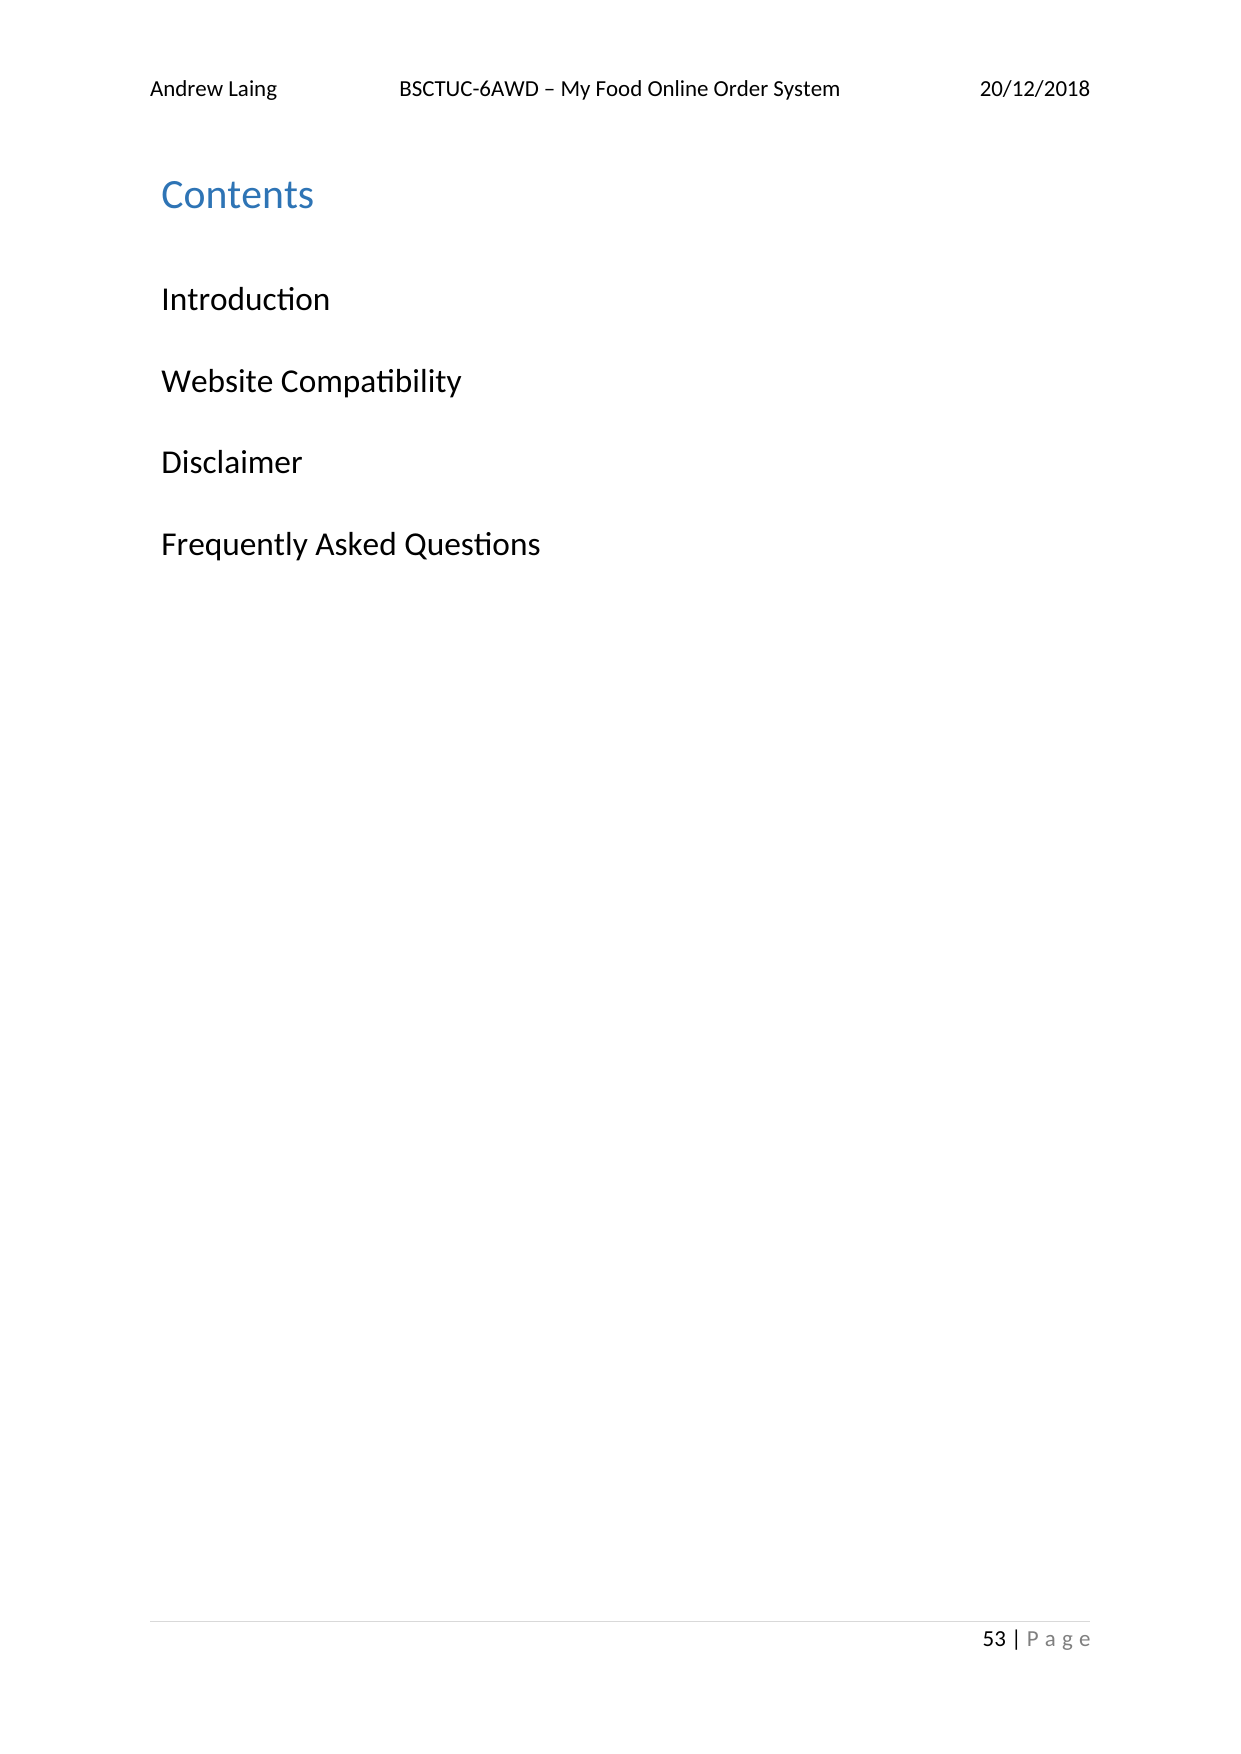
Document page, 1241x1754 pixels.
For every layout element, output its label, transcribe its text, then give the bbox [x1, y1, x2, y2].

table_header Contents [150, 150, 1089, 238]
table_cell Introduction [150, 238, 1089, 319]
table_cell Disclaimer [150, 401, 1089, 482]
table_cell Frequently Asked Questions [150, 482, 1089, 563]
table_cell Website Compatibility [150, 319, 1089, 401]
